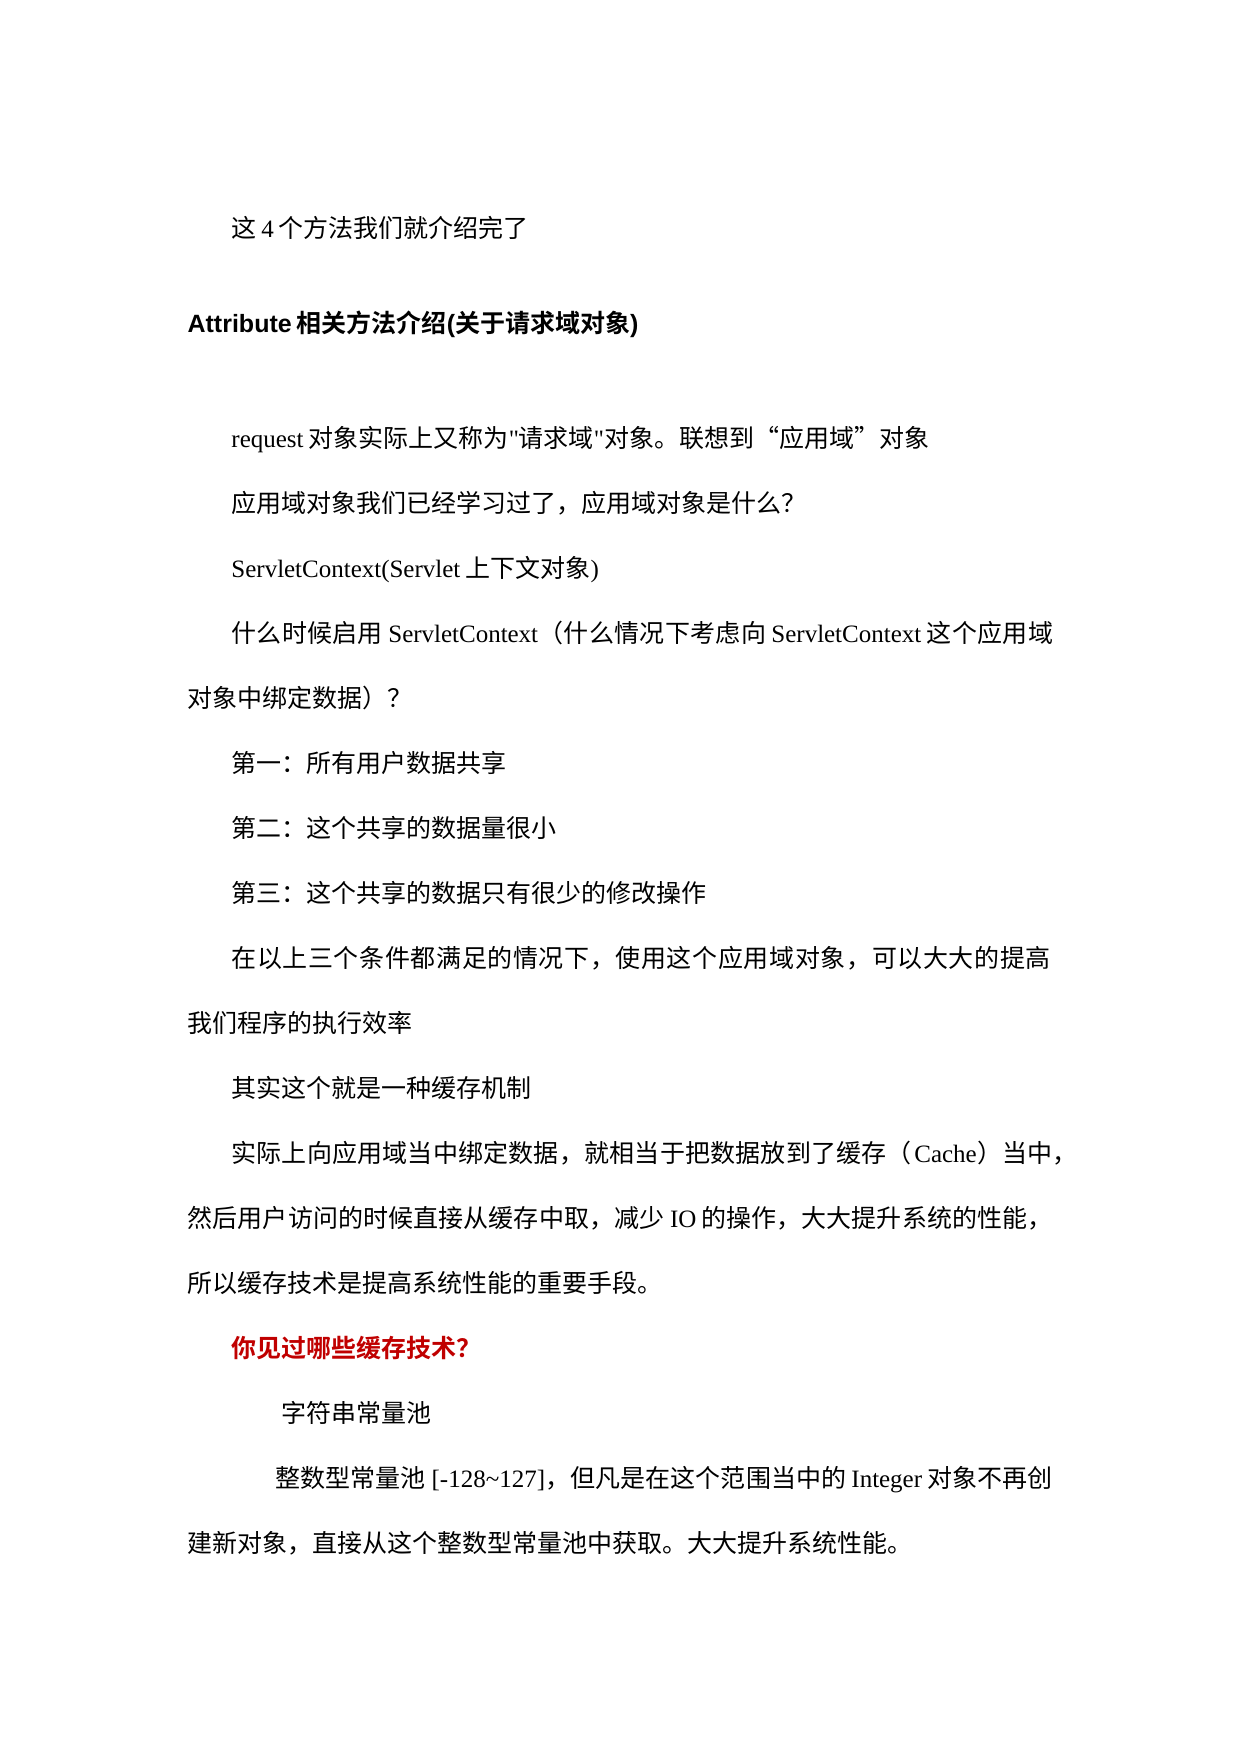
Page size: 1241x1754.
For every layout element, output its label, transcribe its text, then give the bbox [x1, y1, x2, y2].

text 在以上三个条件都满足的情况下，使用这个应用域对象，可以大大的提高我们程序的执行效率 [187, 924, 1053, 1054]
text 第一：所有用户数据共享 [187, 729, 1053, 794]
text 其实这个就是一种缓存机制 [187, 1054, 1053, 1119]
text 什么时候启用ServletContext（什么情况下考虑向ServletContext这个应用域对象中绑定数据）？ [187, 599, 1053, 729]
subtitle Attribute相关方法介绍(关于请求域对象) [187, 289, 1053, 354]
text 第三：这个共享的数据只有很少的修改操作 [187, 859, 1053, 924]
text 这4个方法我们就介绍完了 [187, 194, 1053, 259]
text ServletContext(Servlet上下文对象) [187, 534, 1053, 599]
text 应用域对象我们已经学习过了，应用域对象是什么？ [187, 469, 1053, 534]
text 你见过哪些缓存技术？ [187, 1314, 1053, 1379]
text request对象实际上又称为"请求域"对象。联想到“应用域”对象 [187, 404, 1053, 469]
text 第二：这个共享的数据量很小 [187, 794, 1053, 859]
text 整数型常量池 [-128~127]，但凡是在这个范围当中的Integer对象不再创建新对象，直接从这个整数型常量池中获取。大大提升系统性能。 [187, 1444, 1053, 1574]
text 字符串常量池 [187, 1379, 1053, 1444]
text 实际上向应用域当中绑定数据，就相当于把数据放到了缓存（Cache）当中，然后用户访问的时候直接从缓存中取，减少IO的操作，大大提升系统的性能，所以缓存技术是提高系统性能的重要手段。 [187, 1119, 1053, 1314]
